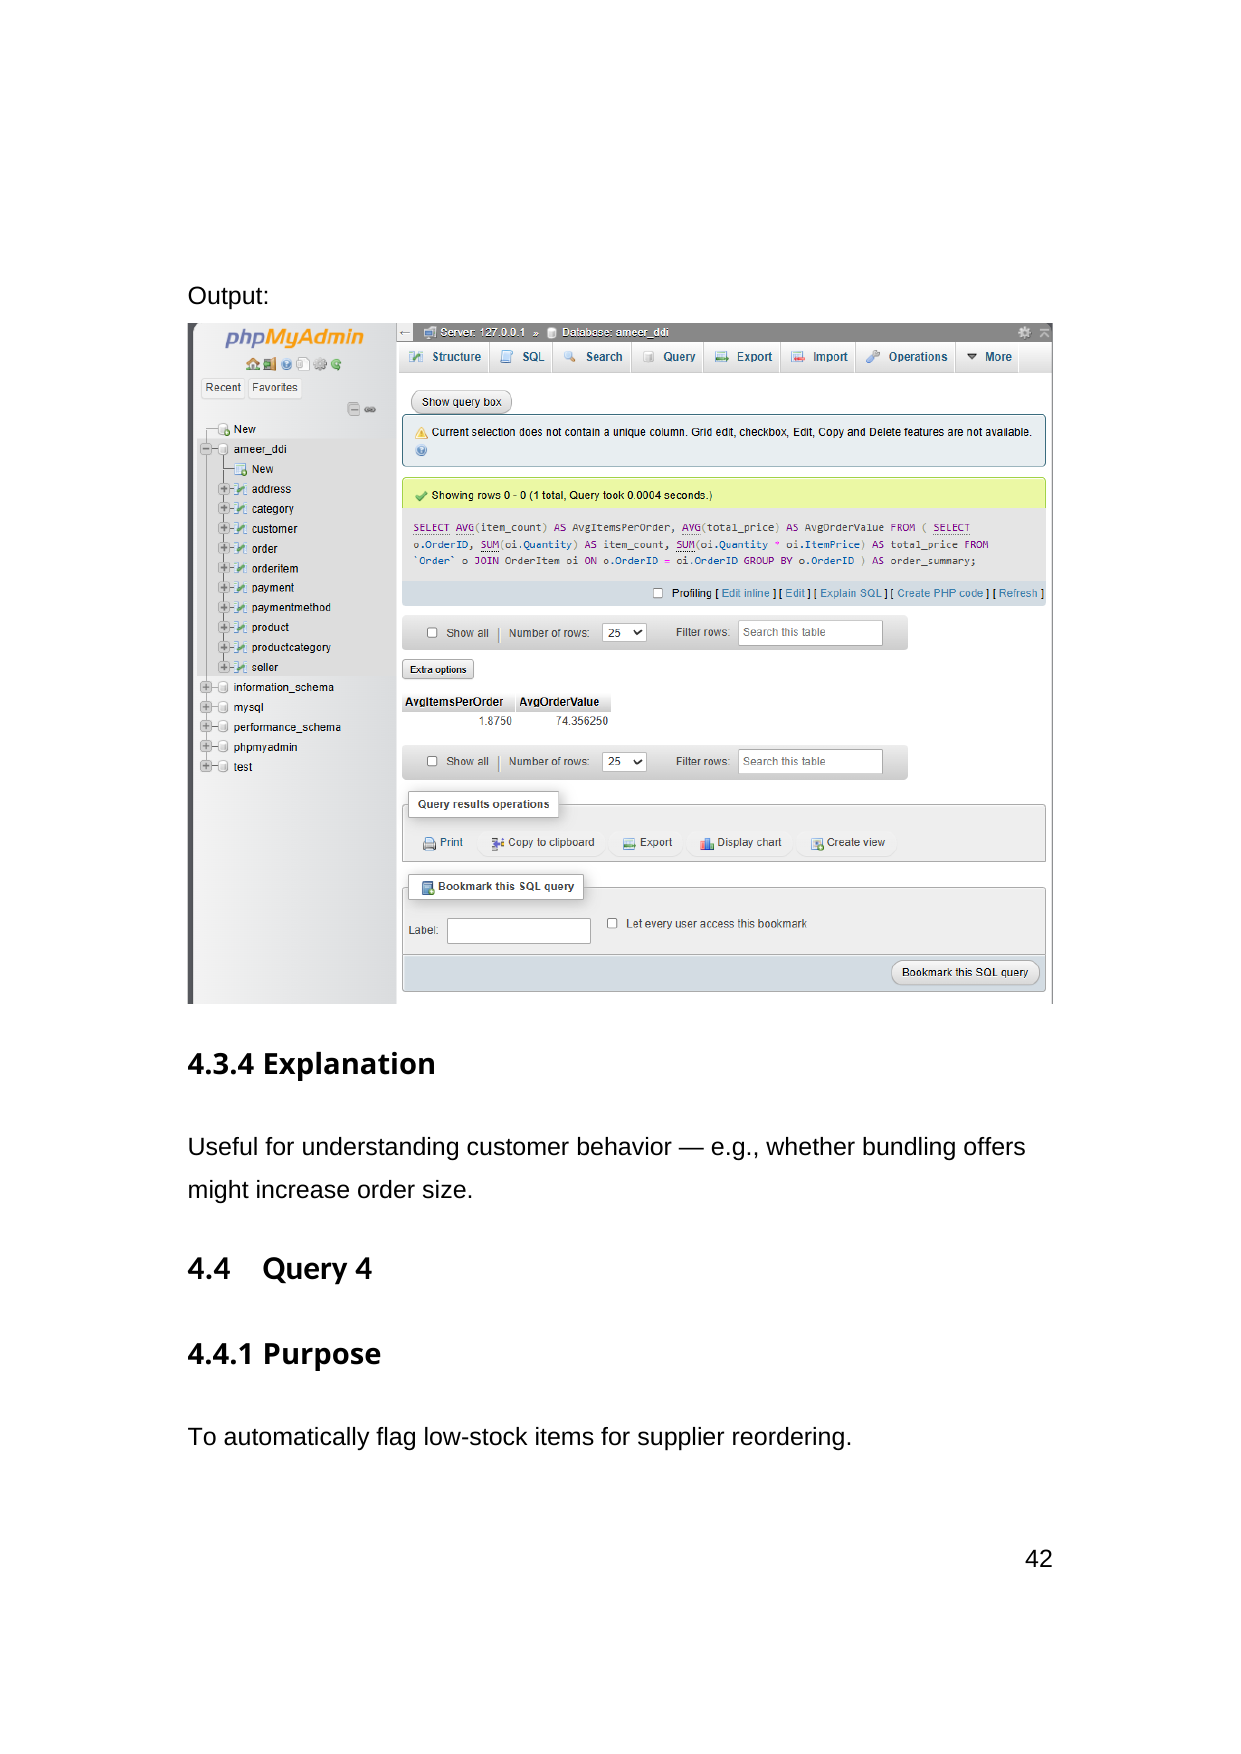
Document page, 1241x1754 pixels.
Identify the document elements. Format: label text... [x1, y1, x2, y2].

text Output: [187, 281, 1053, 323]
picture [187, 323, 1053, 1004]
subtitle 4.4 Query 4 [187, 1247, 1053, 1288]
subtitle 4.3.4 Explanation [187, 1043, 1053, 1083]
text Useful for understanding customer behavior — e.g., whether bundling offers might increase order size. [187, 1132, 1053, 1203]
subtitle 4.4.1 Purpose [187, 1333, 1053, 1373]
text To automatically flag low-stock items for supplier reordering. [187, 1422, 1053, 1451]
